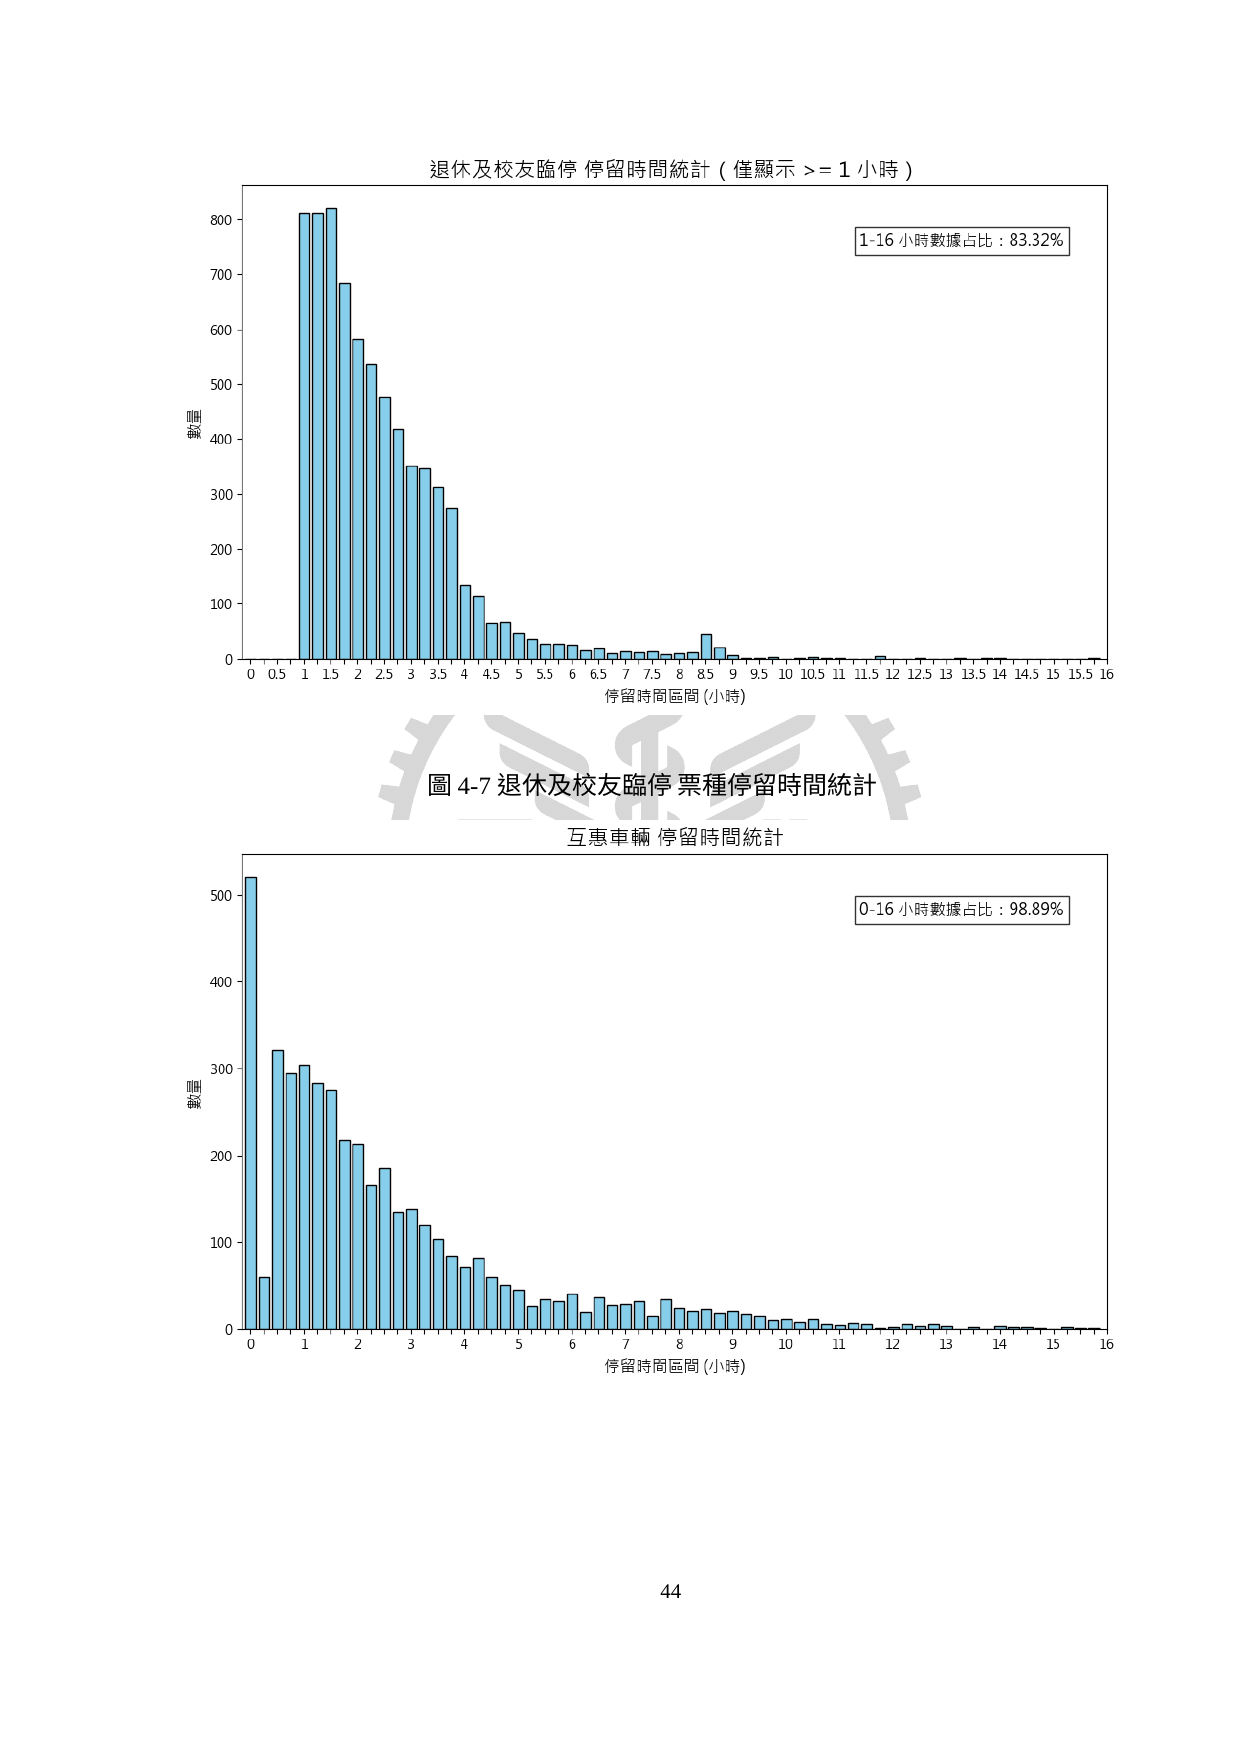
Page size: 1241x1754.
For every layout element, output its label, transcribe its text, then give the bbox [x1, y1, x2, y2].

text 圖4-7 退休及校友臨停 票種停留時間統計 [187, 765, 1097, 802]
picture [177, 150, 1123, 715]
picture [177, 820, 1123, 1385]
